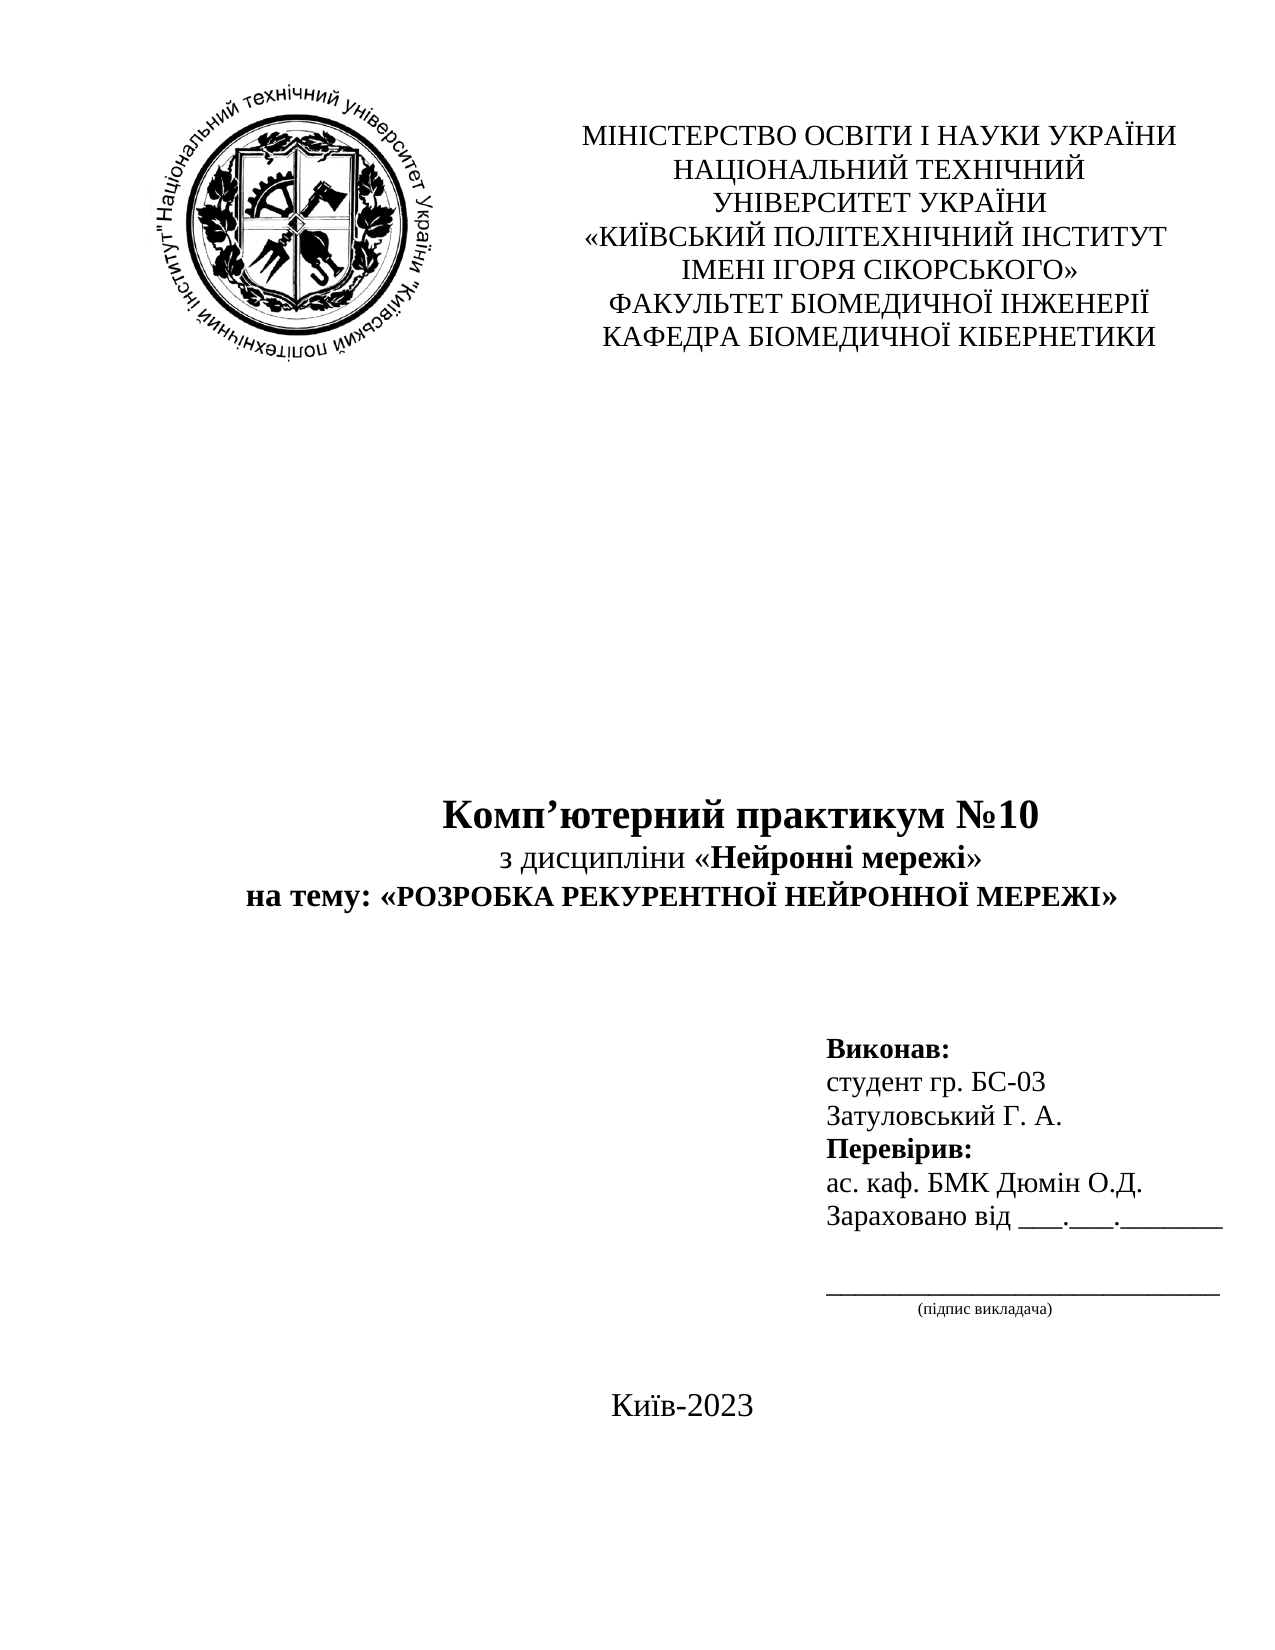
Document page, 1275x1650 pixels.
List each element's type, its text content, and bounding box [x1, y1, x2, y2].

text ас. каф. БМК Дюмін О.Д. [826, 1165, 1187, 1198]
text МІНІСТЕРСТВО ОСВІТИ I НАУКИ УКРАЇНИ [436, 118, 1187, 152]
text студент гр. БС-03 [826, 1064, 1187, 1098]
text ФАКУЛЬТЕТ БІОМЕДИЧНОЇ ІНЖЕНЕРІЇ [436, 286, 1187, 319]
text (підпис викладача) [826, 1299, 1231, 1318]
text Затуловський Г. А. [826, 1098, 1187, 1131]
text Зараховано від ___.___._______ [826, 1198, 1231, 1232]
text Перевірив: [826, 1131, 1187, 1165]
picture [151, 79, 436, 365]
text Комп’ютерний практикум №10 [294, 789, 1187, 837]
text Київ-2023 [177, 1385, 1187, 1424]
text Виконав: [826, 1031, 1187, 1064]
subtitle на тему: «РОЗРОБКА РЕКУРЕНТНОЇ НЕЙРОННОЇ МЕРЕЖІ» [177, 875, 1186, 914]
text НАЦІОНАЛЬНИЙ ТЕХНІЧНИЙ УНІВЕРСИТЕТ УКРАЇНИ [436, 152, 1187, 219]
text з дисципліни «Нейронні мережі» [294, 837, 1187, 875]
text «КИЇВСЬКИЙ ПОЛІТЕХНІЧНИЙ ІНСТИТУТ ІМЕНІ ІГОРЯ СІКОРСЬКОГО» [436, 219, 1187, 286]
text ___________________________ [826, 1266, 1231, 1299]
text КАФЕДРА БІОМЕДИЧНОЇ КІБЕРНЕТИКИ [436, 319, 1187, 353]
